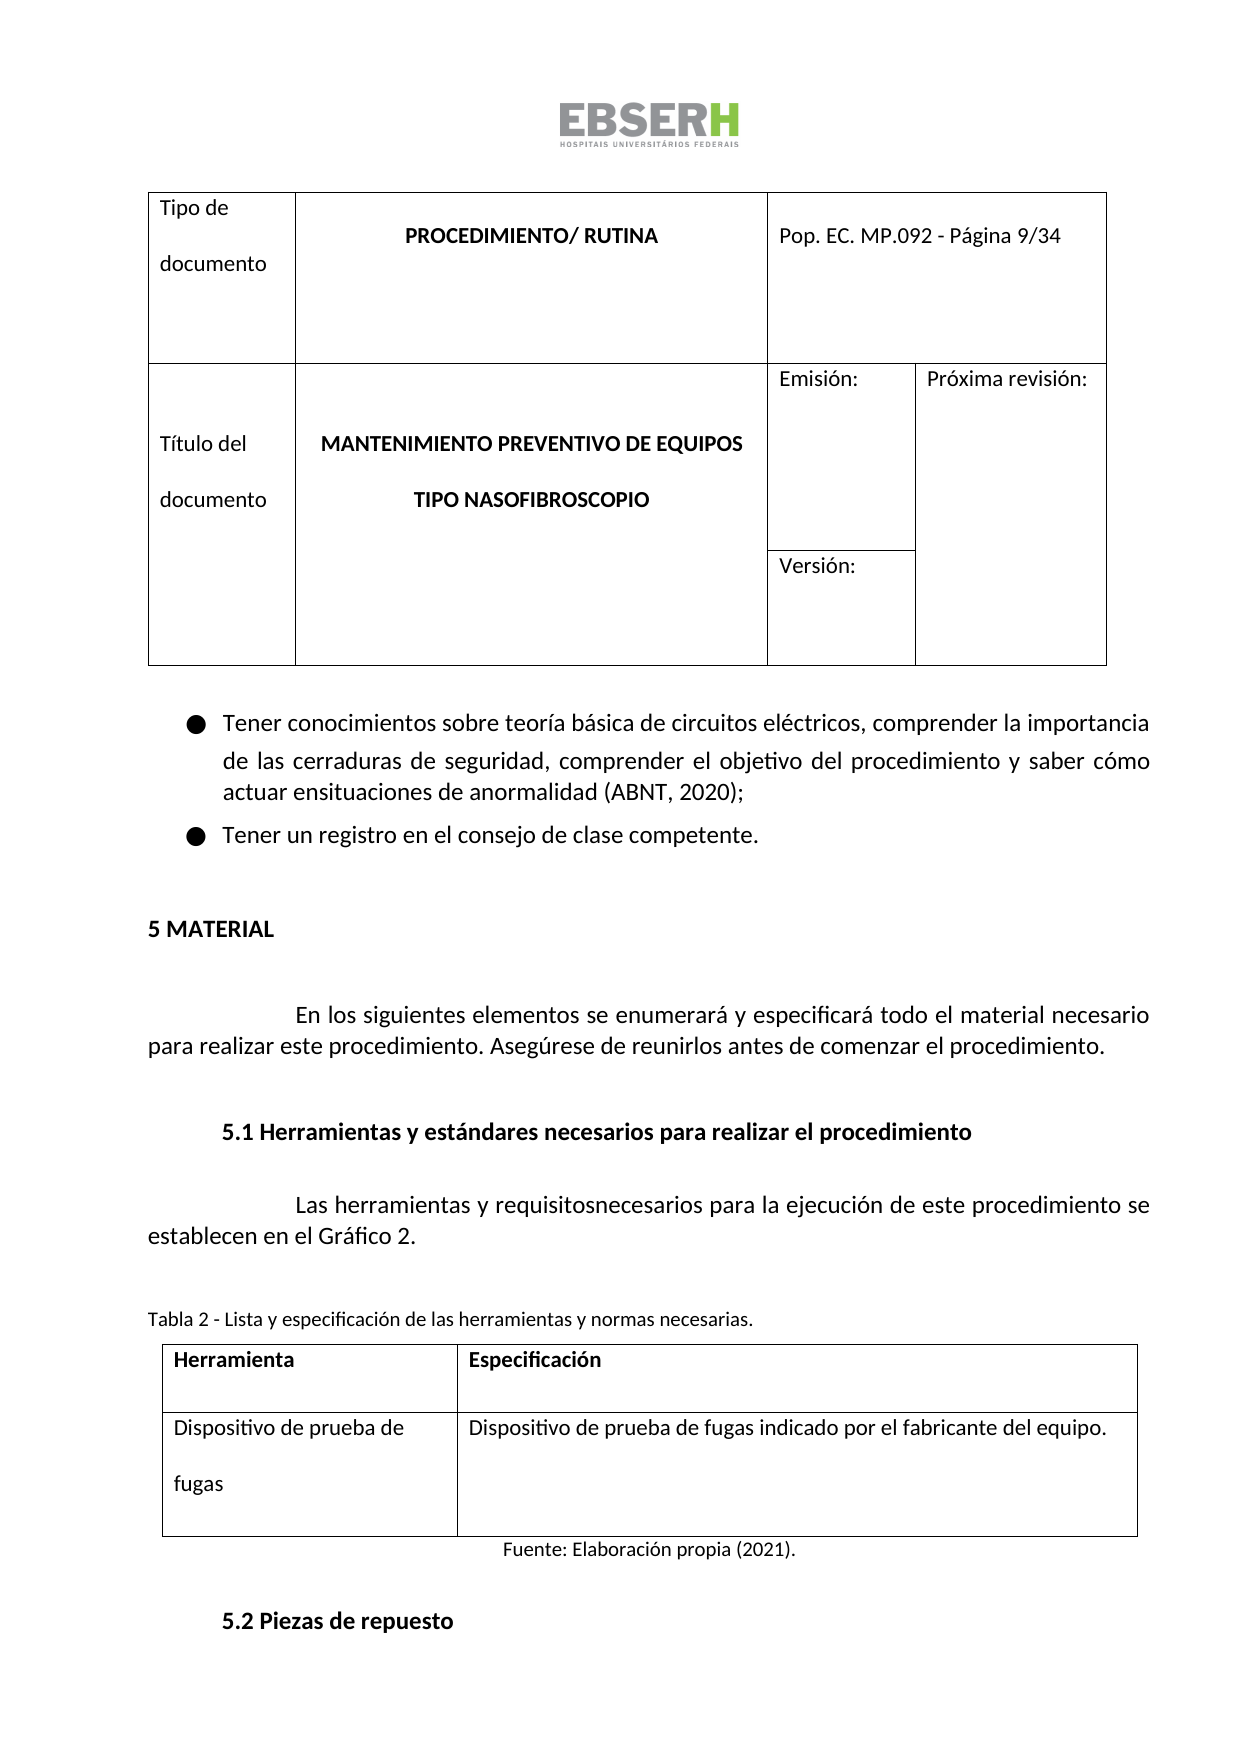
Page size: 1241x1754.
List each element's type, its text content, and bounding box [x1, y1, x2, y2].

subtitle 5.2 Piezas de repuesto [148, 1605, 1152, 1636]
table_header Especificación [458, 1345, 1137, 1412]
text Tabla 2 - Lista y especificación de las herramientas y normas necesarias. [148, 1306, 1152, 1331]
list Tener conocimientos sobre teoría básica de circuitos eléctricos, comprender la importancia de las cerraduras de seguridad, comprender el objetivo del procedimiento y saber cómo actuar ensituaciones de anormalidad (ABNT, 2020); [185, 694, 1152, 806]
text Fuente: Elaboración propia (2021). [148, 1537, 1152, 1562]
text Las herramientas y requisitosnecesarios para la ejecución de este procedimiento se establecen en el Gráfico 2. [148, 1189, 1152, 1250]
list Tener un registro en el consejo de clase competente. [185, 806, 1152, 858]
subtitle 5.1 Herramientas y estándares necesarios para realizar el procedimiento [148, 1116, 1152, 1146]
table_cell Dispositivo de prueba de fugas indicado por el fabricante del equipo. [458, 1413, 1137, 1536]
picture [558, 101, 741, 147]
subtitle 5 MATERIAL [148, 913, 1152, 944]
text En los siguientes elementos se enumerará y especificará todo el material necesario para realizar este procedimiento. Asegúrese de reunirlos antes de comenzar el procedimiento. [148, 999, 1152, 1060]
table_cell Dispositivo de prueba de fugas [163, 1413, 457, 1536]
table_header Herramienta [163, 1345, 457, 1412]
